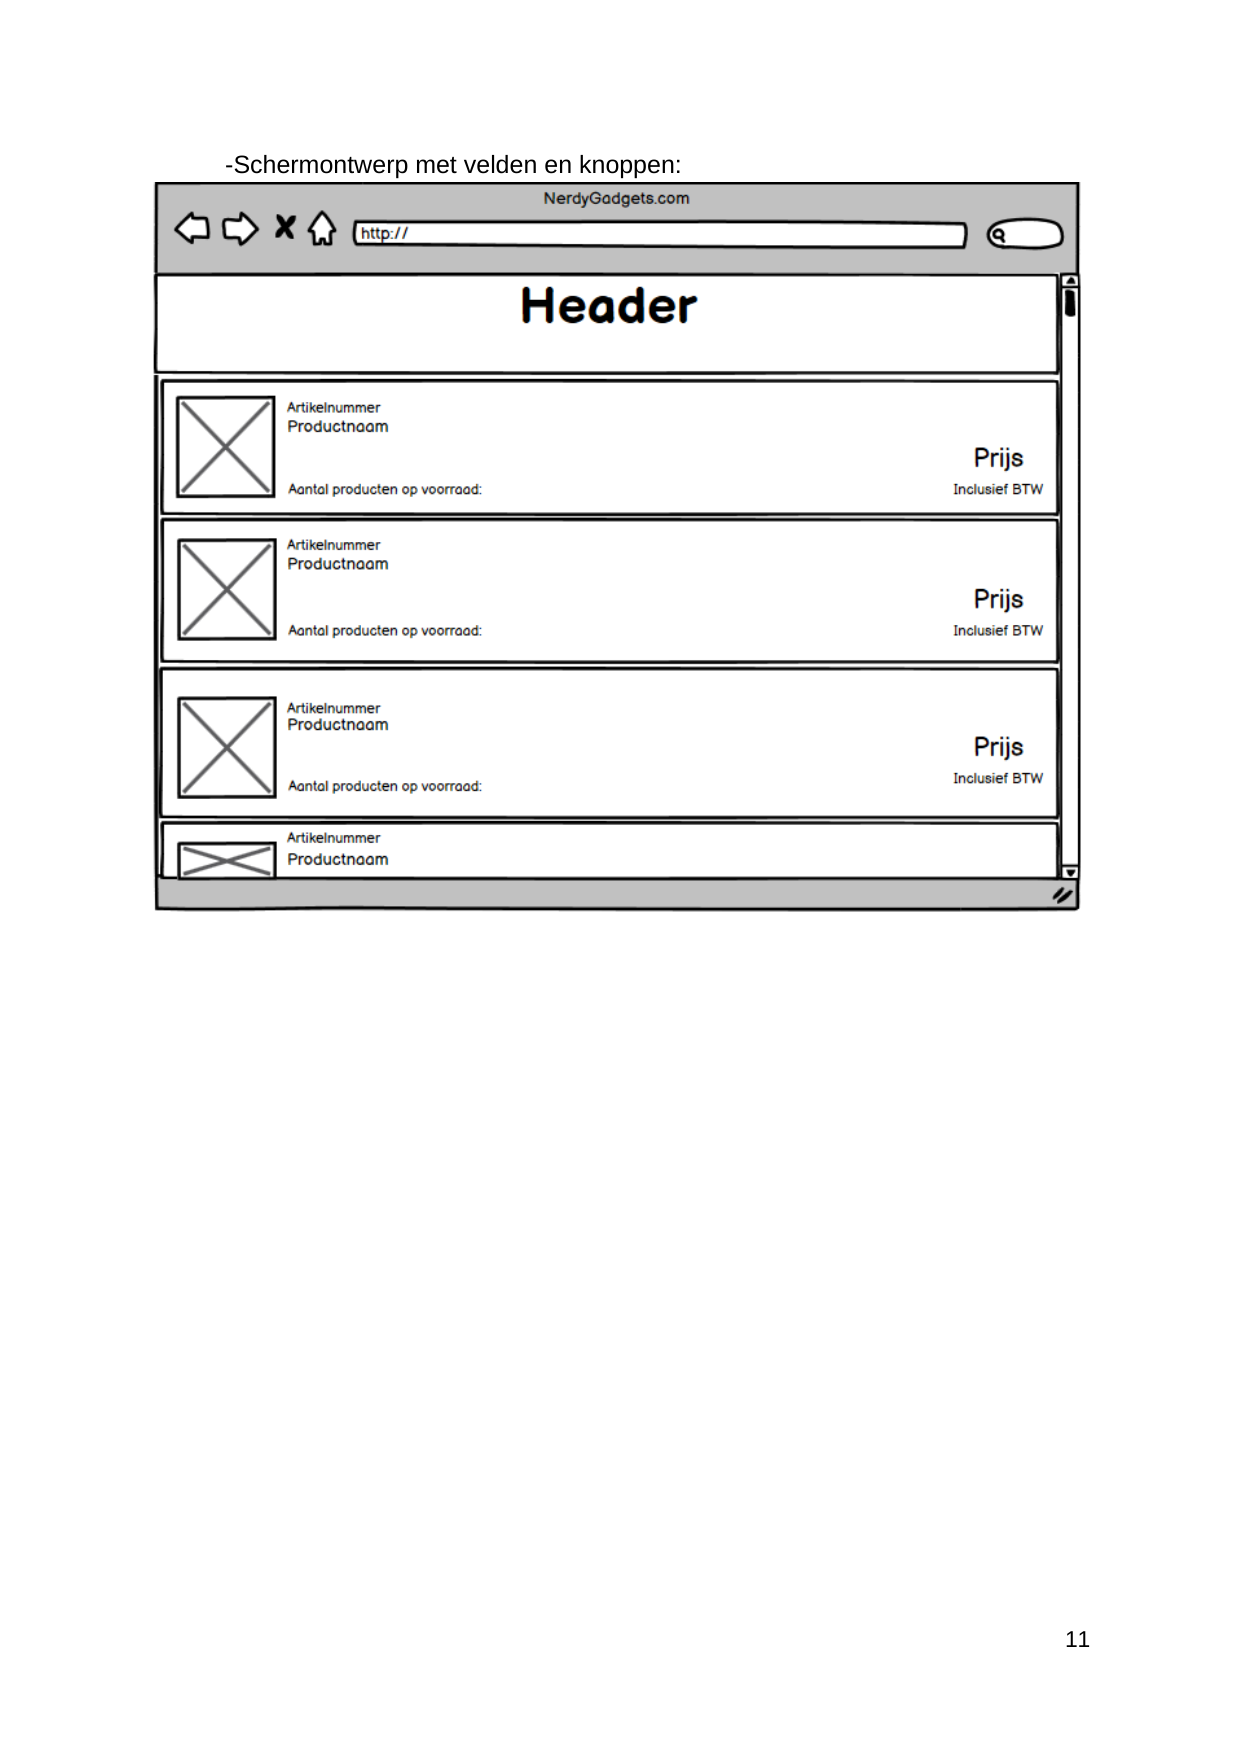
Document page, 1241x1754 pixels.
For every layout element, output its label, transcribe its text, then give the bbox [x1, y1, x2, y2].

text -Schermontwerp met velden en knoppen: [150, 150, 1090, 182]
picture [150, 182, 1091, 926]
